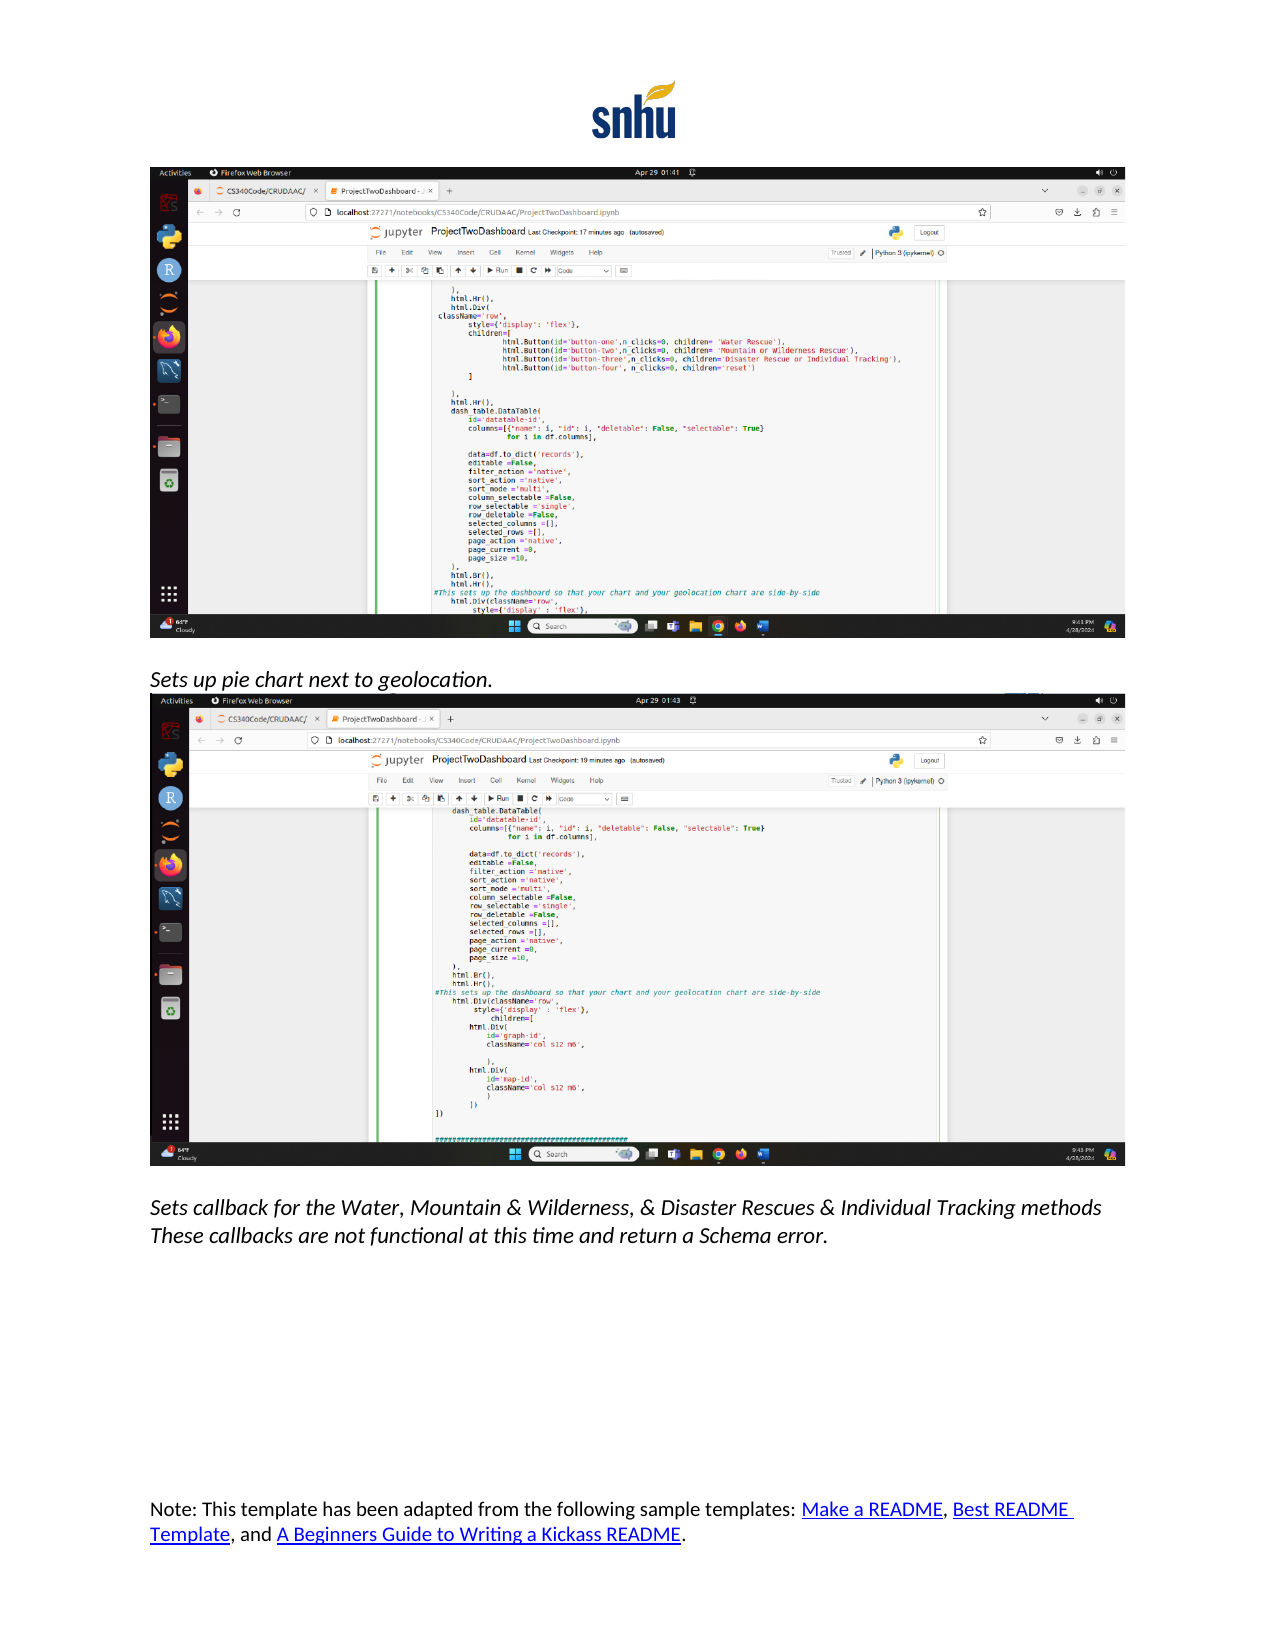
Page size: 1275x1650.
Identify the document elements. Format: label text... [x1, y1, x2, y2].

text These callbacks are not functional at this time and return a Schema error. [150, 1221, 1125, 1249]
text Sets up pie chart next to geolocation. [150, 666, 1125, 693]
picture [150, 693, 1125, 1166]
picture [150, 167, 1125, 638]
text Sets callback for the Water, Mountain & Wilderness, & Disaster Rescues & Individual Tracking methods [150, 1193, 1125, 1221]
picture [573, 75, 702, 147]
